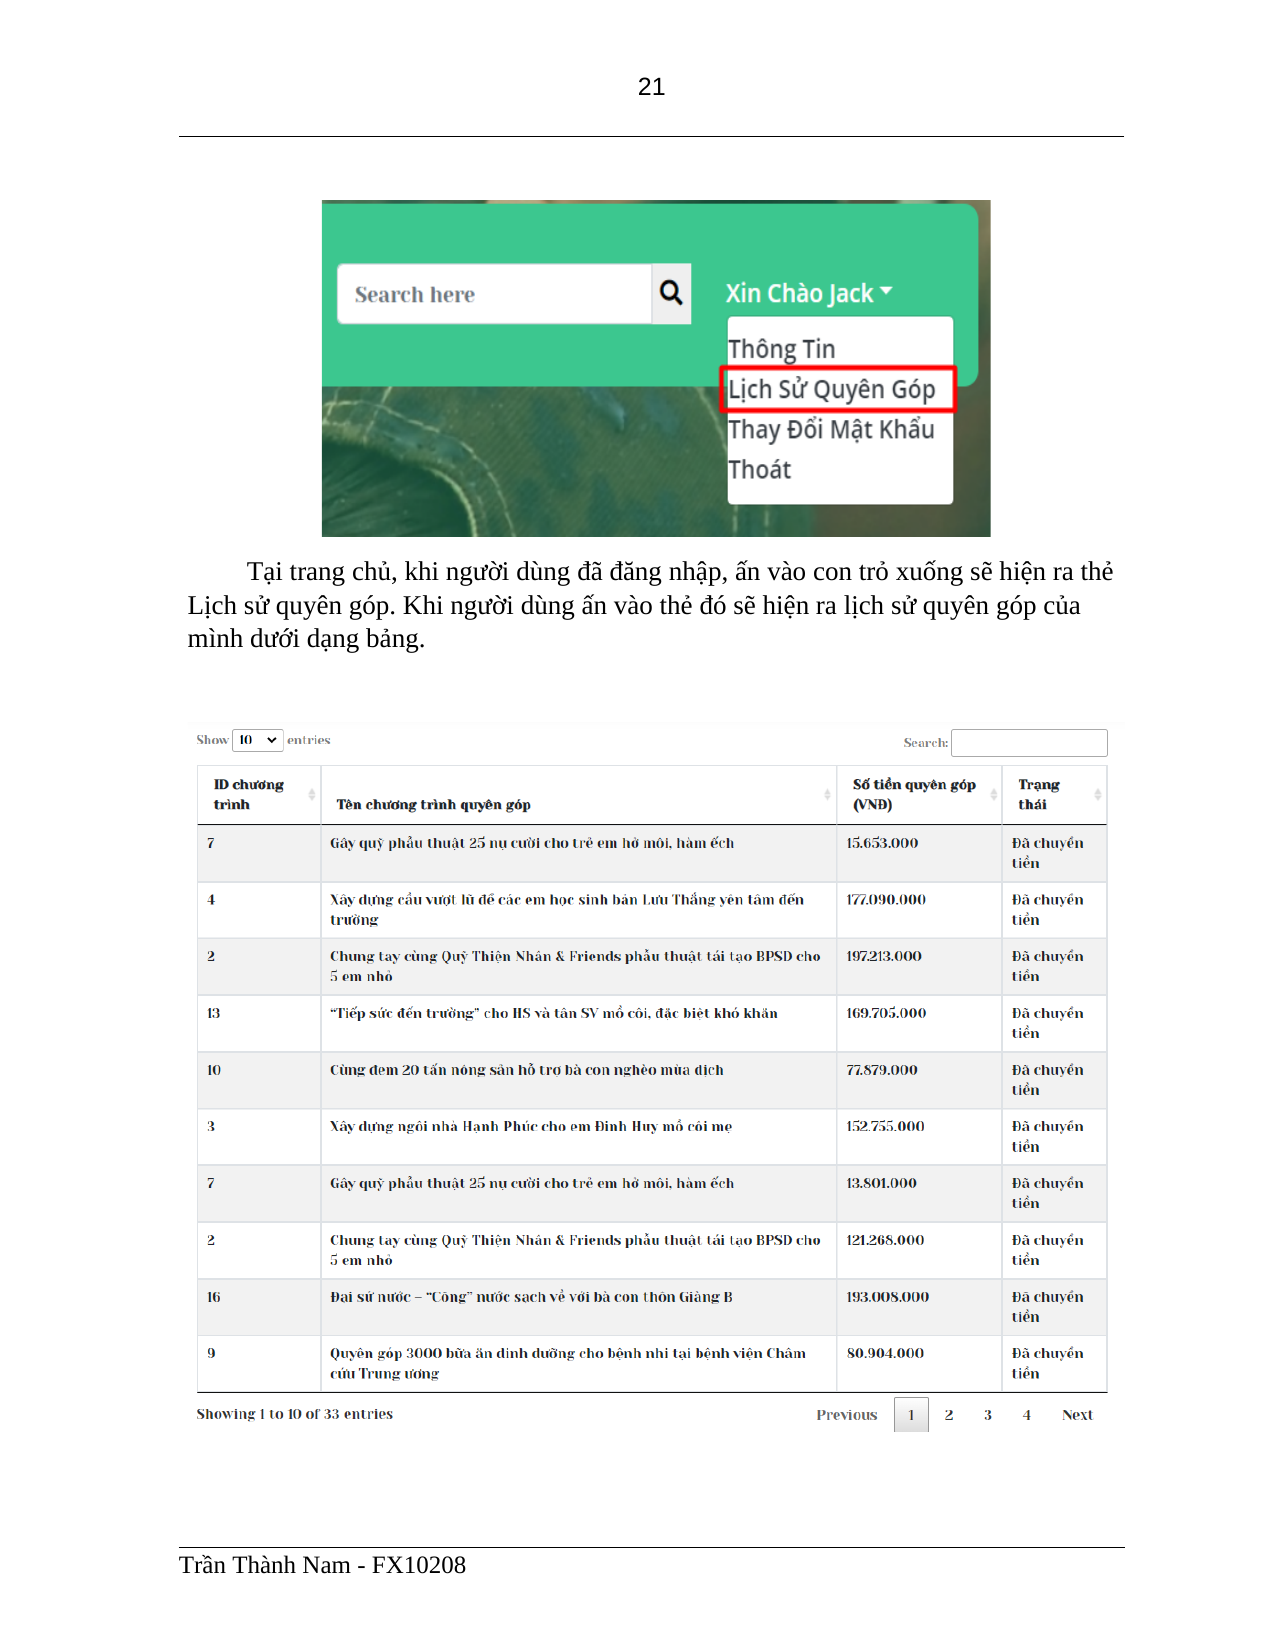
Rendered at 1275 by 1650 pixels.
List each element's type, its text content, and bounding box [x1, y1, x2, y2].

picture [187, 722, 1126, 1432]
text Tại trang chủ, khi người dùng đã đăng nhập, ấn vào con trỏ xuống sẽ hiện ra thẻ Lịch sử quyên góp. Khi người dùng ấn vào thẻ đó sẽ hiện ra lịch sử quyên góp của mình dưới dạng bảng. [187, 555, 1125, 653]
picture [321, 200, 991, 537]
